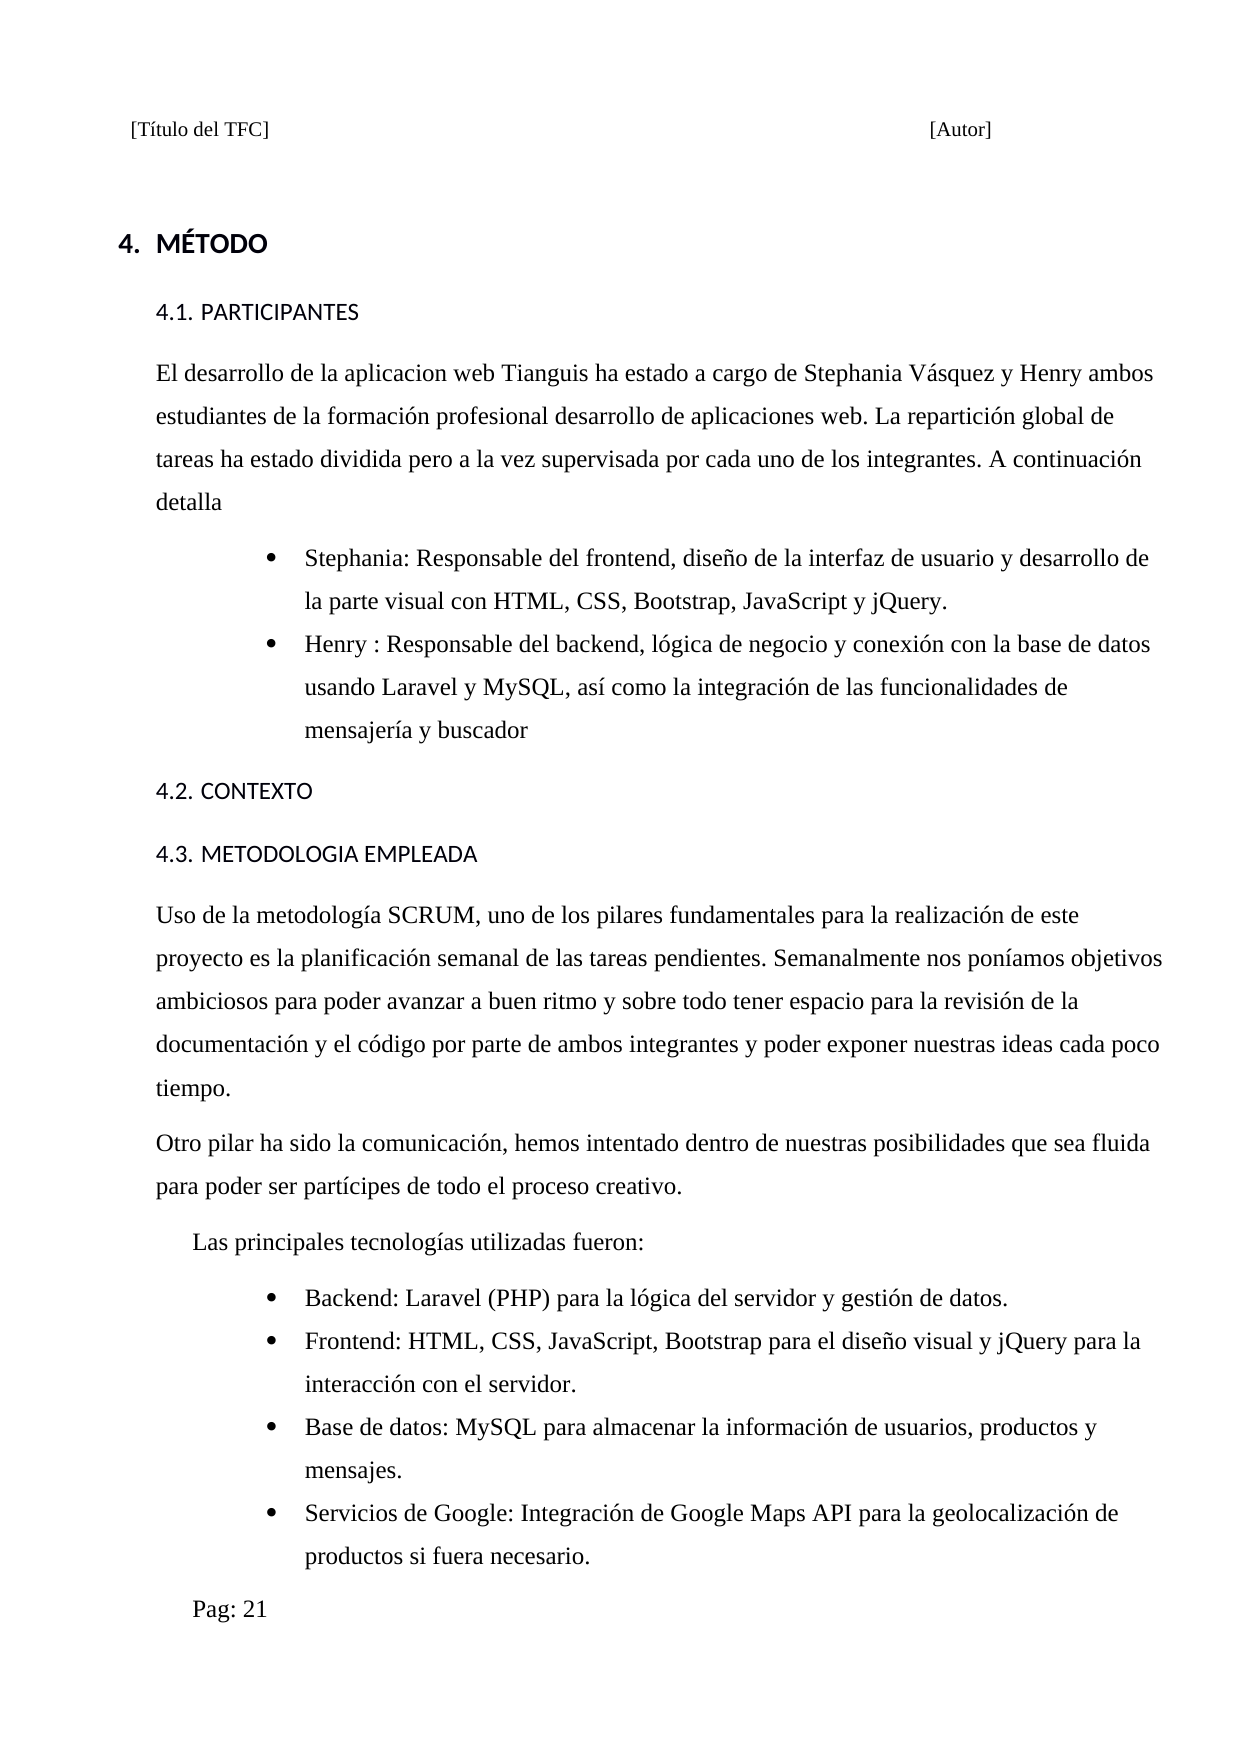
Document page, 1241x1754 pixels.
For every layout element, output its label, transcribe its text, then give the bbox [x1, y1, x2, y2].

text El desarrollo de la aplicacion web Tianguis ha estado a cargo de Stephania Vásquez y Henry ambos estudiantes de la formación profesional desarrollo de aplicaciones web. La repartición global de tareas ha estado dividida pero a la vez supervisada por cada uno de los integrantes. A continuación detalla [156, 358, 1167, 516]
text Uso de la metodología SCRUM, uno de los pilares fundamentales para la realización de este proyecto es la planificación semanal de las tareas pendientes. Semanalmente nos poníamos objetivos ambiciosos para poder avanzar a buen ritmo y sobre todo tener espacio para la revisión de la documentación y el código por parte de ambos integrantes y poder exponer nuestras ideas cada poco tiempo. [156, 900, 1167, 1101]
subtitle METODOLOGIA EMPLEADA [156, 838, 1167, 868]
list Henry : Responsable del backend, lógica de negocio y conexión con la base de datos usando Laravel y MySQL, así como la integración de las funcionalidades de mensajería y buscador [267, 629, 1167, 744]
list Base de datos: MySQL para almacenar la información de usuarios, productos y mensajes. [267, 1412, 1167, 1484]
subtitle PARTICIPANTES [156, 296, 1167, 326]
text Las principales tecnologías utilizadas fueron: [118, 1227, 1167, 1256]
text Otro pilar ha sido la comunicación, hemos intentado dentro de nuestras posibilidades que sea fluida para poder ser partícipes de todo el proceso creativo. [156, 1128, 1167, 1200]
list Servicios de Google: Integración de Google Maps API para la geolocalización de productos si fuera necesario. [267, 1498, 1167, 1570]
list Backend: Laravel (PHP) para la lógica del servidor y gestión de datos. [267, 1283, 1167, 1311]
list Stephania: Responsable del frontend, diseño de la interfaz de usuario y desarrollo de la parte visual con HTML, CSS, Bootstrap, JavaScript y jQuery. [267, 543, 1167, 615]
list Frontend: HTML, CSS, JavaScript, Bootstrap para el diseño visual y jQuery para la interacción con el servidor. [267, 1326, 1167, 1398]
subtitle MÉTODO [118, 226, 1167, 261]
subtitle CONTEXTO [156, 775, 1167, 806]
